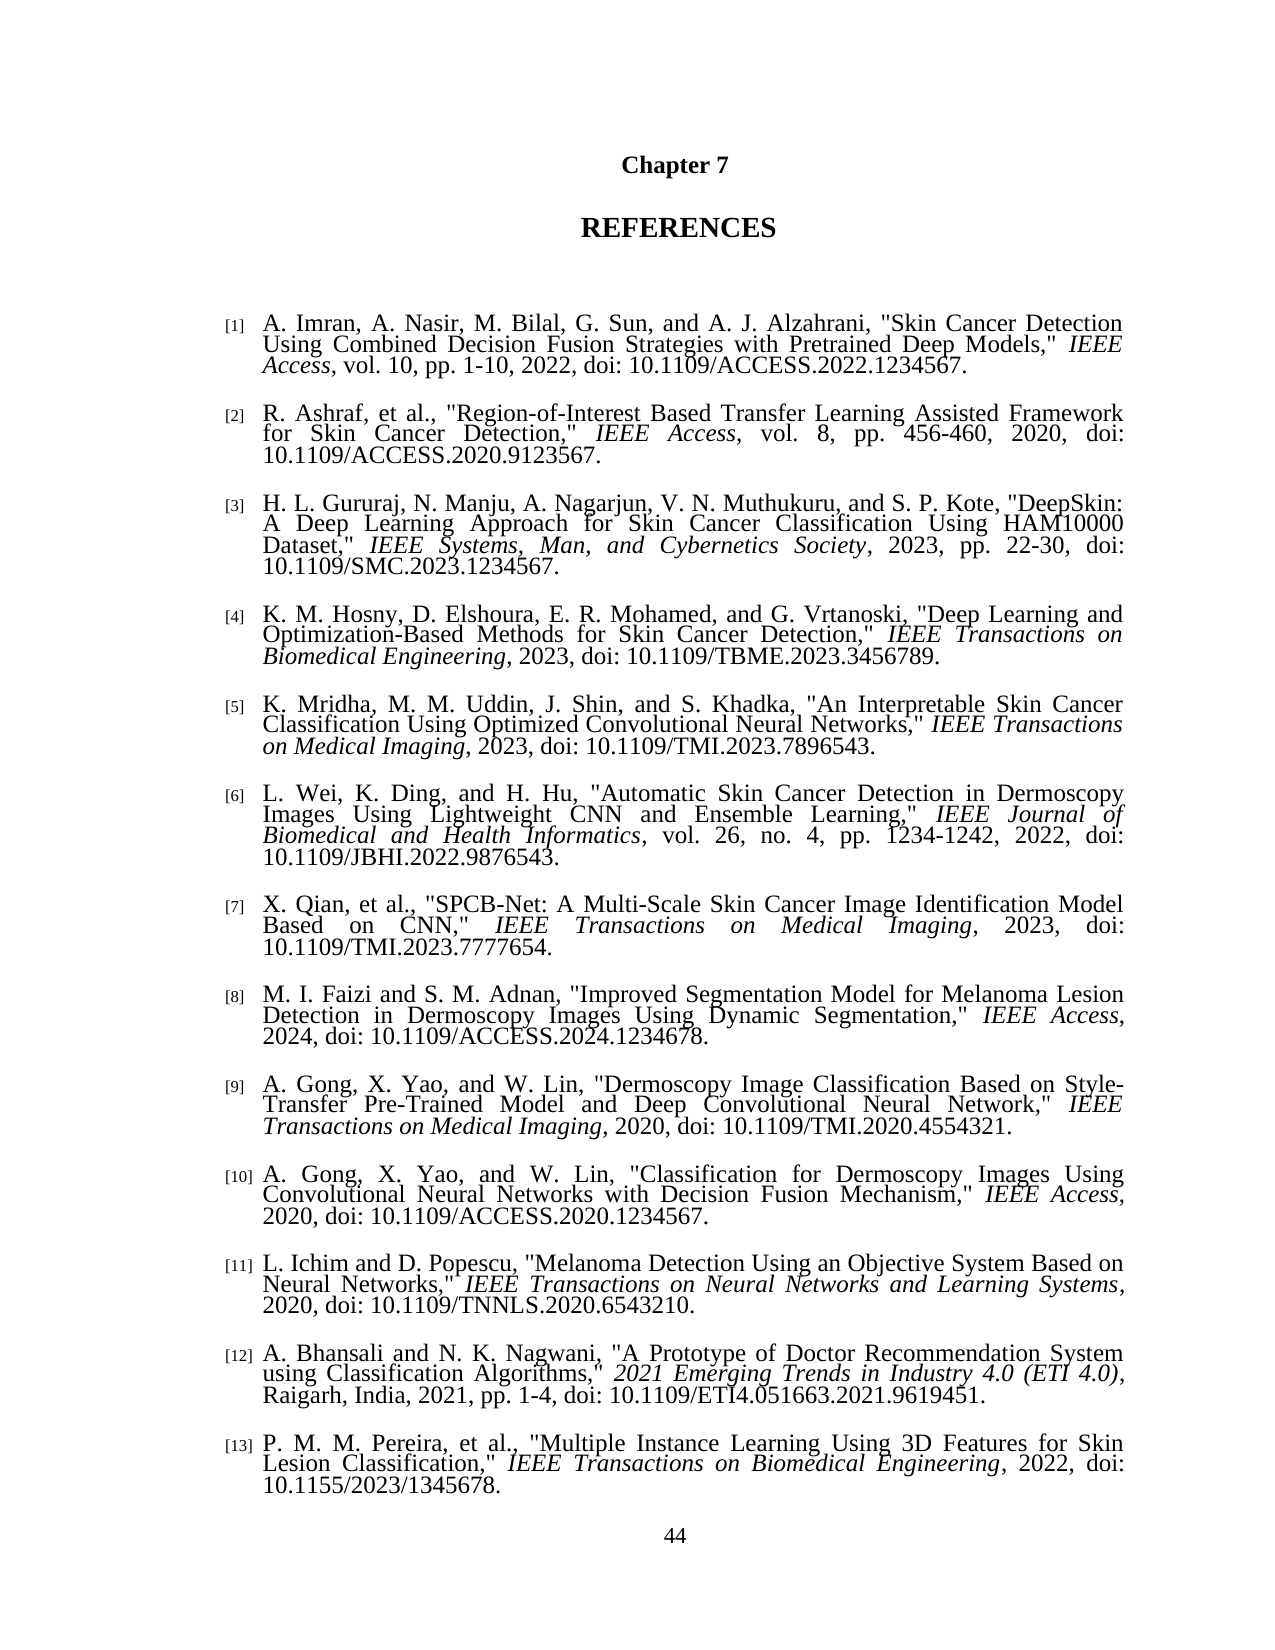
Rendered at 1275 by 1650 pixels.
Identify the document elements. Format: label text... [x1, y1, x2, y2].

list A. Imran, A. Nasir, M. Bilal, G. Sun, and A. J. Alzahrani, "Skin Cancer Detection Using Combined Decision Fusion Strategies with Pretrained Deep Models," IEEE Access, vol. 10, pp. 1-10, 2022, doi: 10.1109/ACCESS.2022.1234567. [225, 314, 1125, 379]
list A. Gong, X. Yao, and W. Lin, "Classification for Dermoscopy Images Using Convolutional Neural Networks with Decision Fusion Mechanism," IEEE Access, 2020, doi: 10.1109/ACCESS.2020.1234567. [225, 1165, 1125, 1229]
list H. L. Gururaj, N. Manju, A. Nagarjun, V. N. Muthukuru, and S. P. Kote, "DeepSkin: A Deep Learning Approach for Skin Cancer Classification Using HAM10000 Dataset," IEEE Systems, Man, and Cybernetics Society, 2023, pp. 22-30, doi: 10.1109/SMC.2023.1234567. [225, 494, 1125, 580]
text REFERENCES [225, 210, 1125, 243]
list M. I. Faizi and S. M. Adnan, "Improved Segmentation Model for Melanoma Lesion Detection in Dermoscopy Images Using Dynamic Segmentation," IEEE Access, 2024, doi: 10.1109/ACCESS.2024.1234678. [225, 985, 1125, 1050]
list K. Mridha, M. M. Uddin, J. Shin, and S. Khadka, "An Interpretable Skin Cancer Classification Using Optimized Convolutional Neural Networks," IEEE Transactions on Medical Imaging, 2023, doi: 10.1109/TMI.2023.7896543. [225, 695, 1125, 759]
list L. Ichim and D. Popescu, "Melanoma Detection Using an Objective System Based on Neural Networks," IEEE Transactions on Neural Networks and Learning Systems, 2020, doi: 10.1109/TNNLS.2020.6543210. [225, 1254, 1125, 1319]
list R. Ashraf, et al., "Region-of-Interest Based Transfer Learning Assisted Framework for Skin Cancer Detection," IEEE Access, vol. 8, pp. 456-460, 2020, doi: 10.1109/ACCESS.2020.9123567. [225, 404, 1125, 469]
text Chapter 7 [225, 150, 1125, 179]
list L. Wei, K. Ding, and H. Hu, "Automatic Skin Cancer Detection in Dermoscopy Images Using Lightweight CNN and Ensemble Learning," IEEE Journal of Biomedical and Health Informatics, vol. 26, no. 4, pp. 1234-1242, 2022, doi: 10.1109/JBHI.2022.9876543. [225, 784, 1125, 871]
list A. Gong, X. Yao, and W. Lin, "Dermoscopy Image Classification Based on Style-Transfer Pre-Trained Model and Deep Convolutional Neural Network," IEEE Transactions on Medical Imaging, 2020, doi: 10.1109/TMI.2020.4554321. [225, 1075, 1125, 1140]
list K. M. Hosny, D. Elshoura, E. R. Mohamed, and G. Vrtanoski, "Deep Learning and Optimization-Based Methods for Skin Cancer Detection," IEEE Transactions on Biomedical Engineering, 2023, doi: 10.1109/TBME.2023.3456789. [225, 605, 1125, 670]
list A. Bhansali and N. K. Nagwani, "A Prototype of Doctor Recommendation System using Classification Algorithms," 2021 Emerging Trends in Industry 4.0 (ETI 4.0), Raigarh, India, 2021, pp. 1-4, doi: 10.1109/ETI4.051663.2021.9619451. [225, 1344, 1125, 1409]
list X. Qian, et al., "SPCB-Net: A Multi-Scale Skin Cancer Image Identification Model Based on CNN," IEEE Transactions on Medical Imaging, 2023, doi: 10.1109/TMI.2023.7777654. [225, 896, 1125, 960]
list P. M. M. Pereira, et al., "Multiple Instance Learning Using 3D Features for Skin Lesion Classification," IEEE Transactions on Biomedical Engineering, 2022, doi: 10.1155/2023/1345678. [225, 1434, 1125, 1498]
